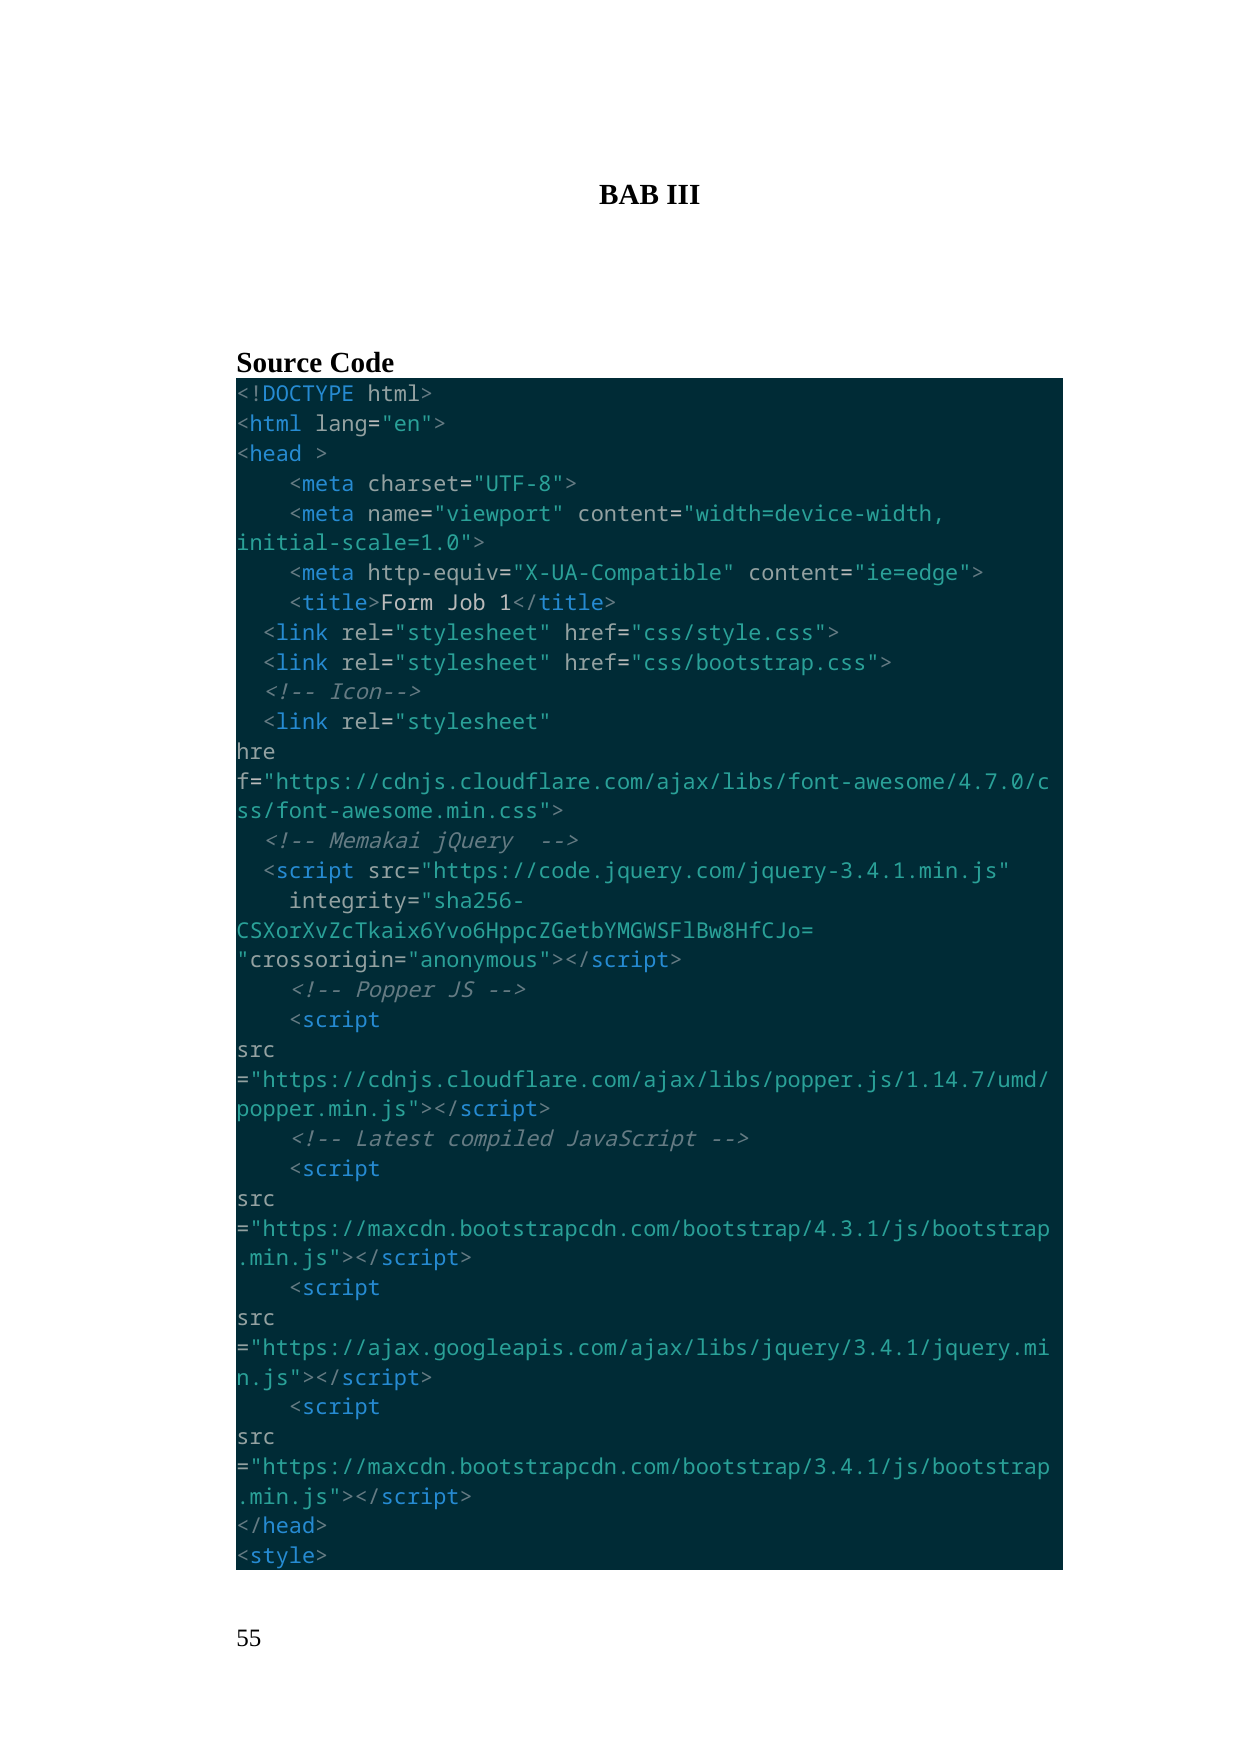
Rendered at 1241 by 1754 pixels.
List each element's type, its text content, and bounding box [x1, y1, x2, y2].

text <style> [236, 1540, 1063, 1570]
text <meta charset="UTF-8"> [236, 468, 1063, 498]
text <meta name="viewport" content="width=device-width, initial-scale=1.0"> [236, 498, 1063, 557]
text <link rel="stylesheet" href="css/style.css"> [236, 617, 1063, 647]
text <title>Form Job 1</title> [236, 587, 1063, 617]
text <meta http-equiv="X-UA-Compatible" content="ie=edge"> [236, 557, 1063, 587]
text <link rel="stylesheet" href="https://cdnjs.cloudflare.com/ajax/libs/font-awesome/4.7.0/css/font-awesome.min.css"> [236, 706, 1063, 825]
text BAB III [236, 177, 1063, 211]
text <script src="https://ajax.googleapis.com/ajax/libs/jquery/3.4.1/jquery.min.js"></script> [236, 1272, 1063, 1391]
text <link rel="stylesheet" href="css/bootstrap.css"> [236, 647, 1063, 676]
text <!DOCTYPE html> [236, 378, 1063, 408]
text <script src="https://code.jquery.com/jquery-3.4.1.min.js" [236, 855, 1063, 885]
text <head > [236, 438, 1063, 468]
text </head> [236, 1511, 1063, 1540]
text <script src="https://maxcdn.bootstrapcdn.com/bootstrap/4.3.1/js/bootstrap.min.js"></script> [236, 1153, 1063, 1272]
text <html lang="en"> [236, 408, 1063, 438]
text <!-- Icon--> [236, 676, 1063, 706]
text <!-- Memakai jQuery --> [236, 825, 1063, 855]
text <!-- Latest compiled JavaScript --> [236, 1123, 1063, 1153]
text Source Code [236, 345, 1063, 378]
text <script src="https://cdnjs.cloudflare.com/ajax/libs/popper.js/1.14.7/umd/popper.min.js"></script> [236, 1004, 1063, 1123]
text <!-- Popper JS --> [236, 974, 1063, 1004]
text integrity="sha256-CSXorXvZcTkaix6Yvo6HppcZGetbYMGWSFlBw8HfCJo="crossorigin="anonymous"></script> [236, 885, 1063, 974]
text <script src="https://maxcdn.bootstrapcdn.com/bootstrap/3.4.1/js/bootstrap.min.js"></script> [236, 1391, 1063, 1511]
